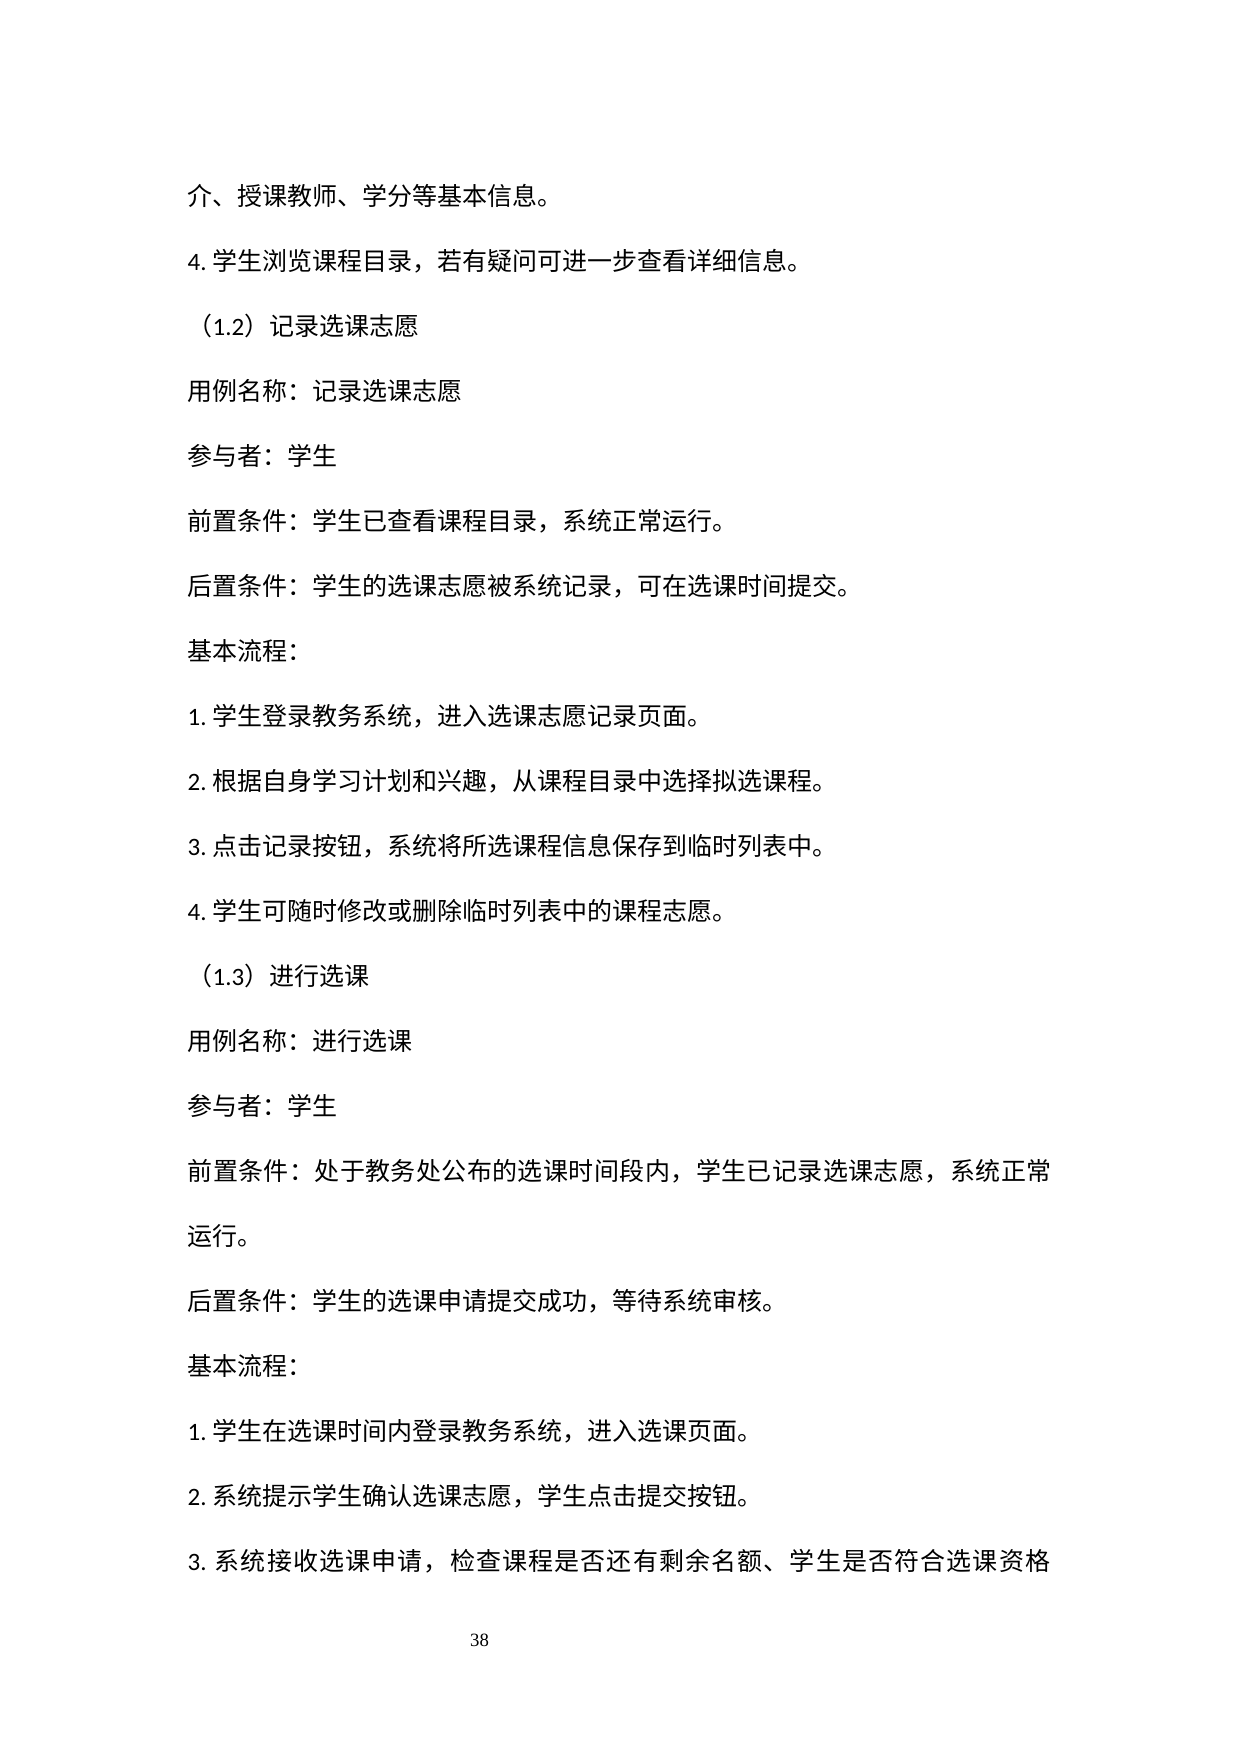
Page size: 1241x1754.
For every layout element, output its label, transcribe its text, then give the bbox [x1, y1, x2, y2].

list 后置条件：学生的选课志愿被系统记录，可在选课时间提交。 [187, 552, 1053, 617]
list 4. 学生浏览课程目录，若有疑问可进一步查看详细信息。 [187, 227, 1053, 292]
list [187, 162, 1053, 227]
list 后置条件：学生的选课申请提交成功，等待系统审核。 [187, 1267, 1053, 1332]
list 2. 系统提示学生确认选课志愿，学生点击提交按钮。 [187, 1462, 1053, 1527]
list 前置条件：学生已查看课程目录，系统正常运行。 [187, 487, 1053, 552]
list 3. 点击记录按钮，系统将所选课程信息保存到临时列表中。 [187, 812, 1053, 877]
list （1.3）进行选课 [187, 942, 1053, 1007]
list 基本流程： [187, 617, 1053, 682]
list 1. 学生在选课时间内登录教务系统，进入选课页面。 [187, 1397, 1053, 1462]
list （1.2）记录选课志愿 [187, 292, 1053, 357]
list 用例名称：记录选课志愿 [187, 357, 1053, 422]
list 用例名称：进行选课 [187, 1007, 1053, 1072]
list 参与者：学生 [187, 1072, 1053, 1137]
list 1. 学生登录教务系统，进入选课志愿记录页面。 [187, 682, 1053, 747]
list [187, 1527, 1053, 1592]
list 基本流程： [187, 1332, 1053, 1397]
list 4. 学生可随时修改或删除临时列表中的课程志愿。 [187, 877, 1053, 942]
list 参与者：学生 [187, 422, 1053, 487]
list 前置条件：处于教务处公布的选课时间段内，学生已记录选课志愿，系统正常运行。 [187, 1137, 1053, 1267]
list 2. 根据自身学习计划和兴趣，从课程目录中选择拟选课程。 [187, 747, 1053, 812]
